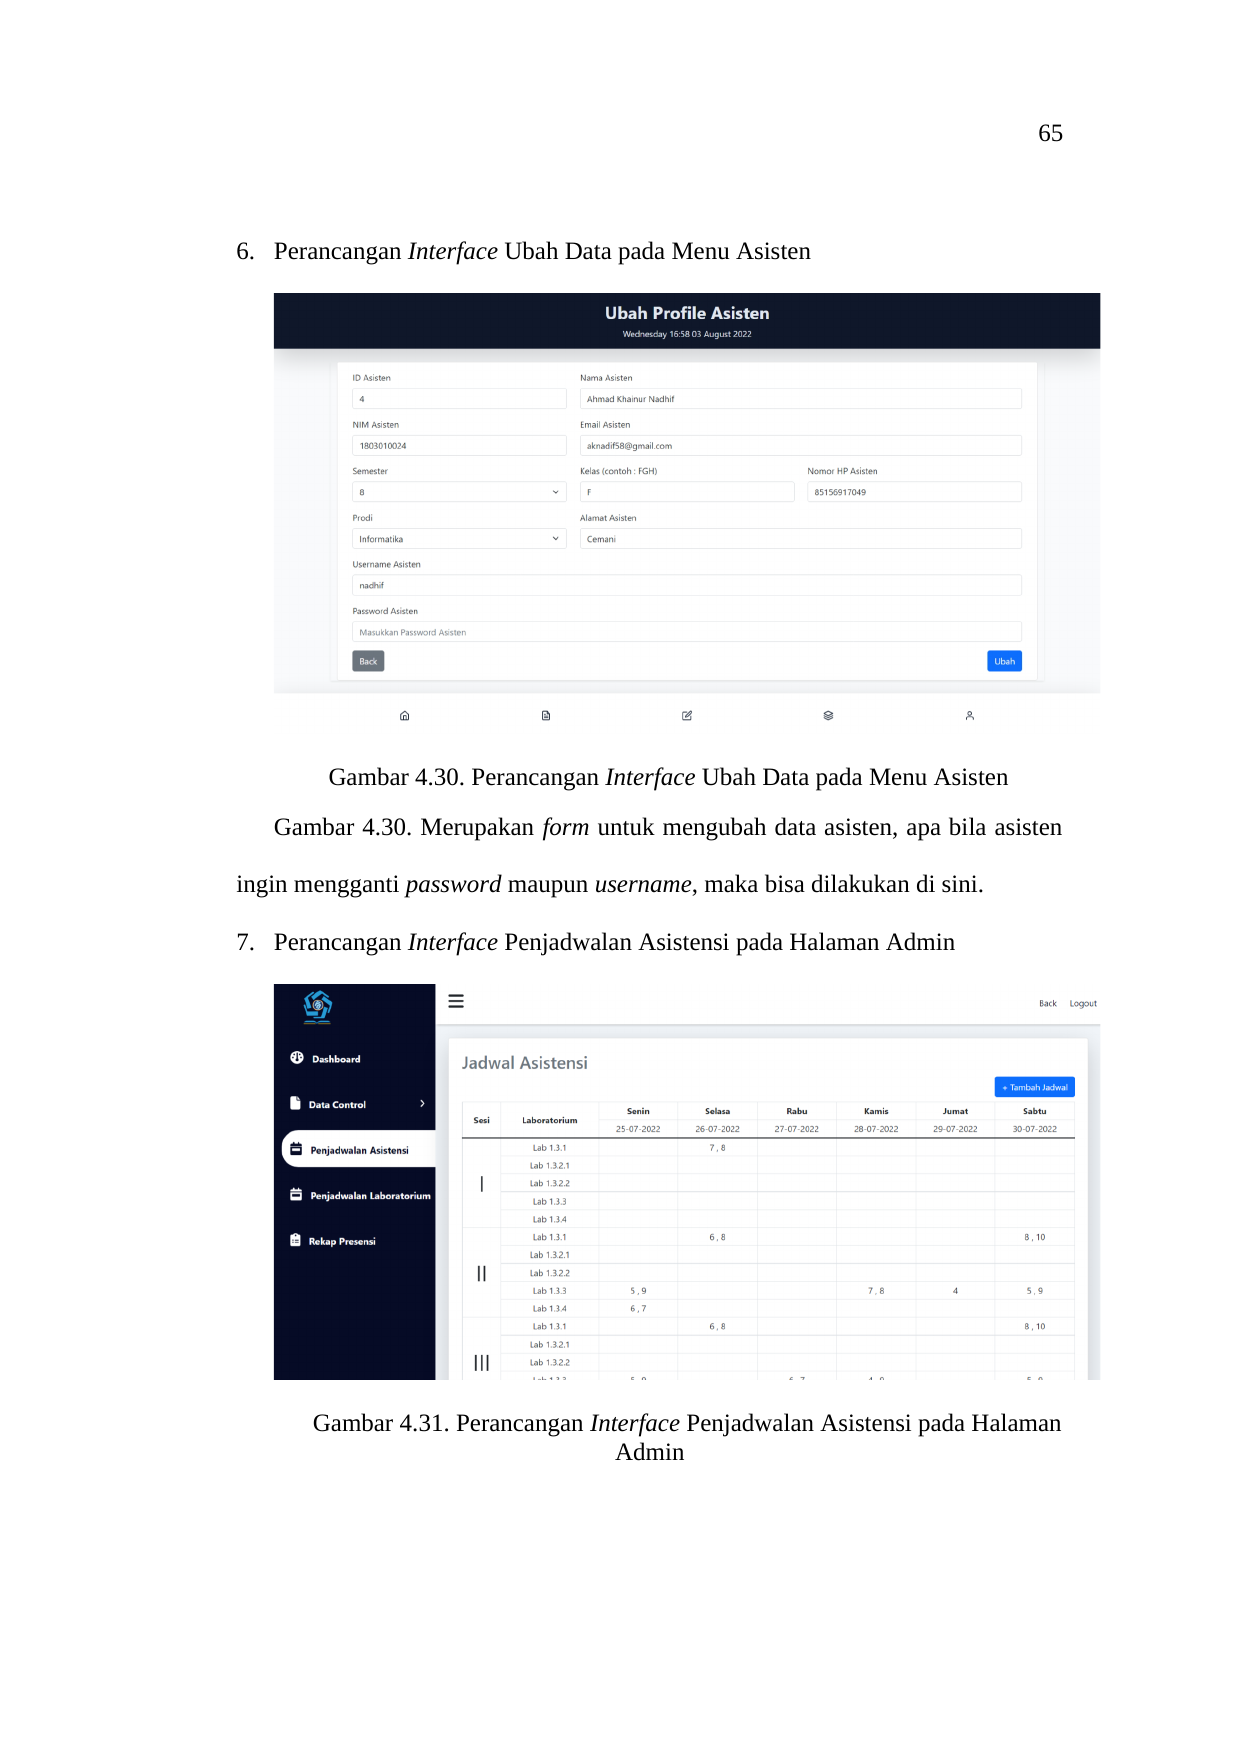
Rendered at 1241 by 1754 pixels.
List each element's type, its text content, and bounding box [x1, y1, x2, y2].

list Perancangan Interface Penjadwalan Asistensi pada Halaman Admin [236, 927, 1063, 955]
text Gambar 4.30. Merupakan form untuk mengubah data asisten, apa bila asisten ingin mengganti password maupun username, maka bisa dilakukan di sini. [236, 812, 1063, 898]
text Gambar 4.30. Perancangan Interface Ubah Data pada Menu Asisten [236, 762, 1063, 791]
text Gambar 4.31. Perancangan Interface Penjadwalan Asistensi pada Halaman Admin [236, 1408, 1063, 1466]
picture [273, 984, 1101, 1380]
picture [273, 293, 1101, 734]
list Perancangan Interface Ubah Data pada Menu Asisten [236, 236, 1063, 265]
